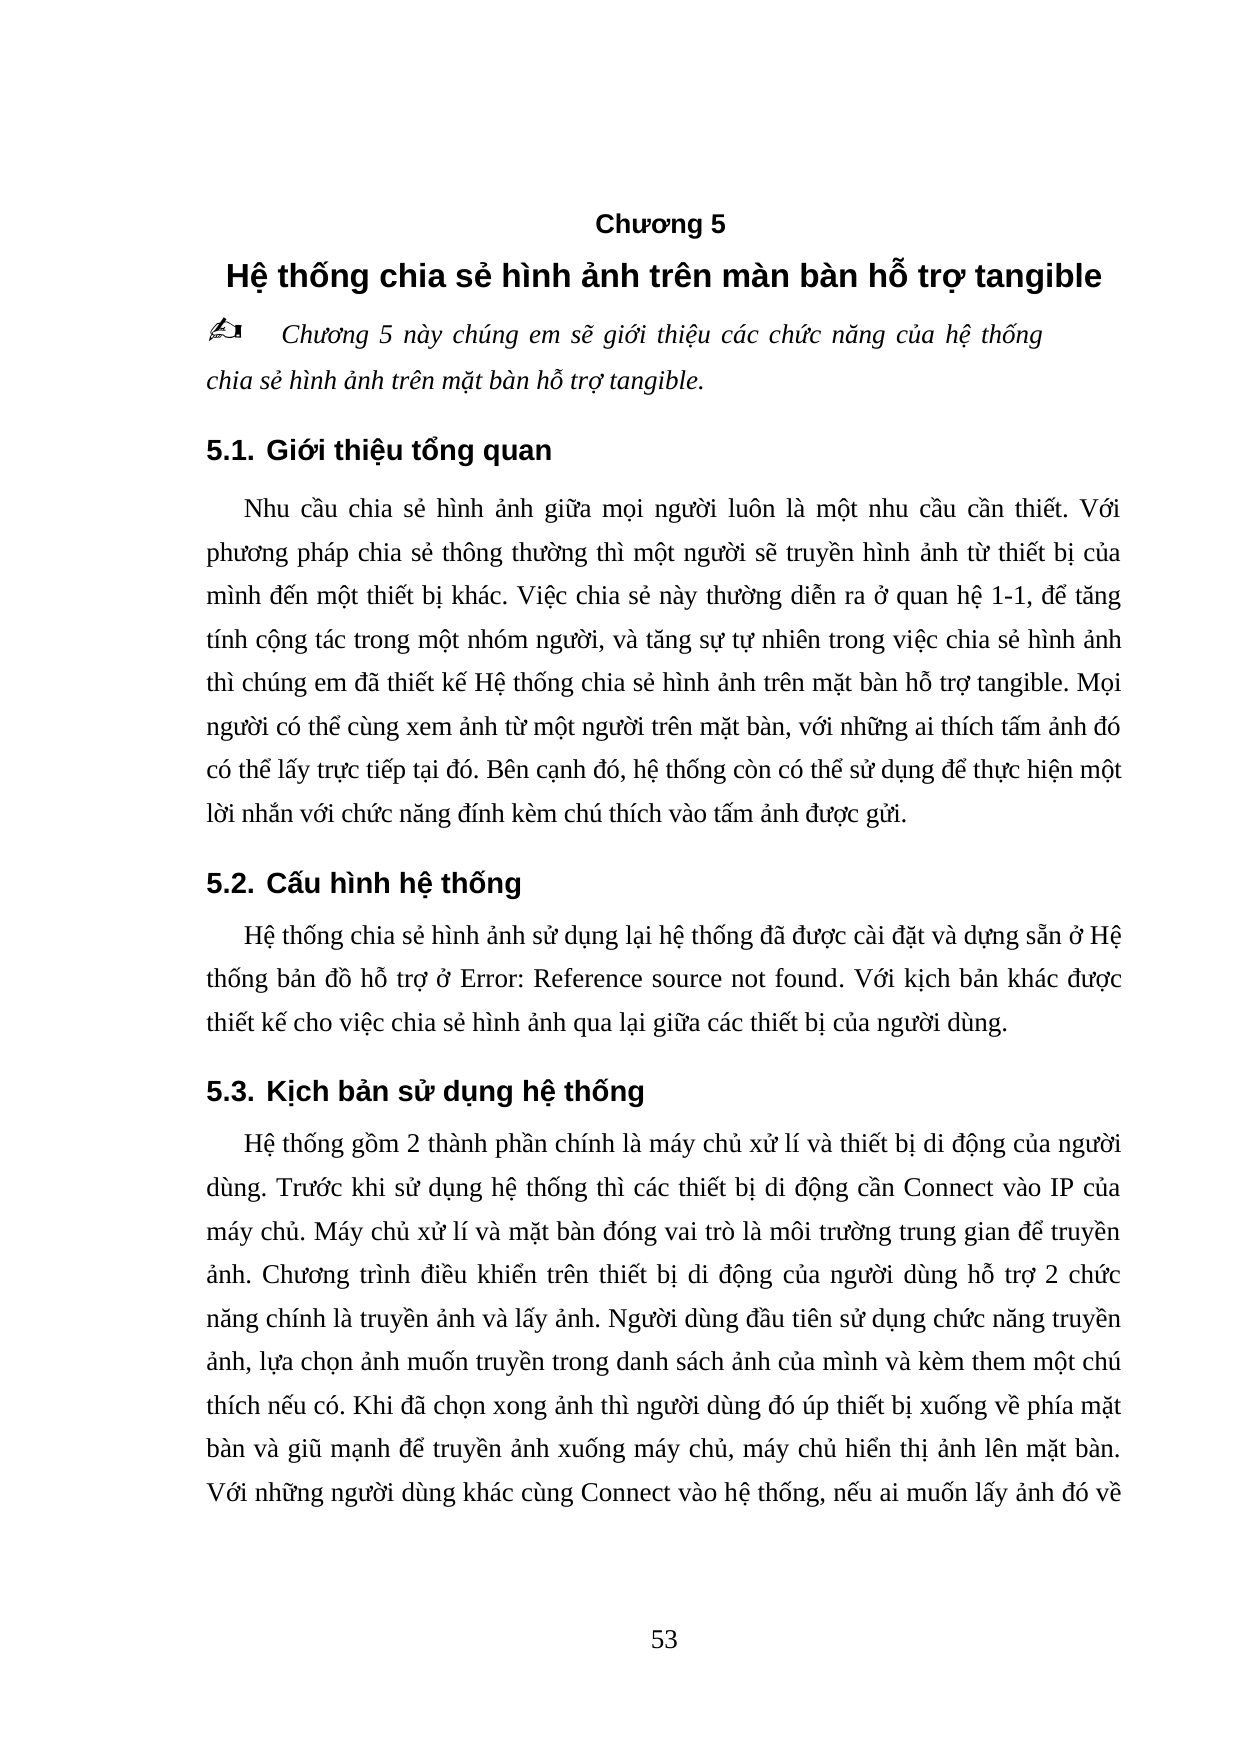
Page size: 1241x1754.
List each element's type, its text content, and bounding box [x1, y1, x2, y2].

subtitle Giới thiệu tổng quan [206, 433, 1122, 466]
subtitle Kịch bản sử dụng hệ thống [206, 1074, 1122, 1108]
text Chương 5 này chúng em sẽ giới thiệu các chức năng của hệ thống chia sẻ hình ảnh trên mặt bàn hỗ trợ tangible. [206, 316, 1047, 396]
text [206, 1127, 1122, 1507]
text Nhu cầu chia sẻ hình ảnh giữa mọi người luôn là một nhu cầu cần thiết. Với phương pháp chia sẻ thông thường thì một người sẽ truyền hình ảnh từ thiết bị của mình đến một thiết bị khác. Việc chia sẻ này thường diễn ra ở quan hệ 1-1, để tăng tính cộng tác trong một nhóm người, và tăng sự tự nhiên trong việc chia sẻ hình ảnh thì chúng em đã thiết kế Hệ thống chia sẻ hình ảnh trên mặt bàn hỗ trợ tangible. Mọi người có thể cùng xem ảnh từ một người trên mặt bàn, với những ai thích tấm ảnh đó có thể lấy trực tiếp tại đó. Bên cạnh đó, hệ thống còn có thể sử dụng để thực hiện một lời nhắn với chức năng đính kèm chú thích vào tấm ảnh được gửi. [206, 492, 1122, 828]
subtitle Hệ thống chia sẻ hình ảnh trên màn bàn hỗ trợ tangible [206, 202, 1122, 294]
subtitle Cấu hình hệ thống [206, 866, 1122, 899]
